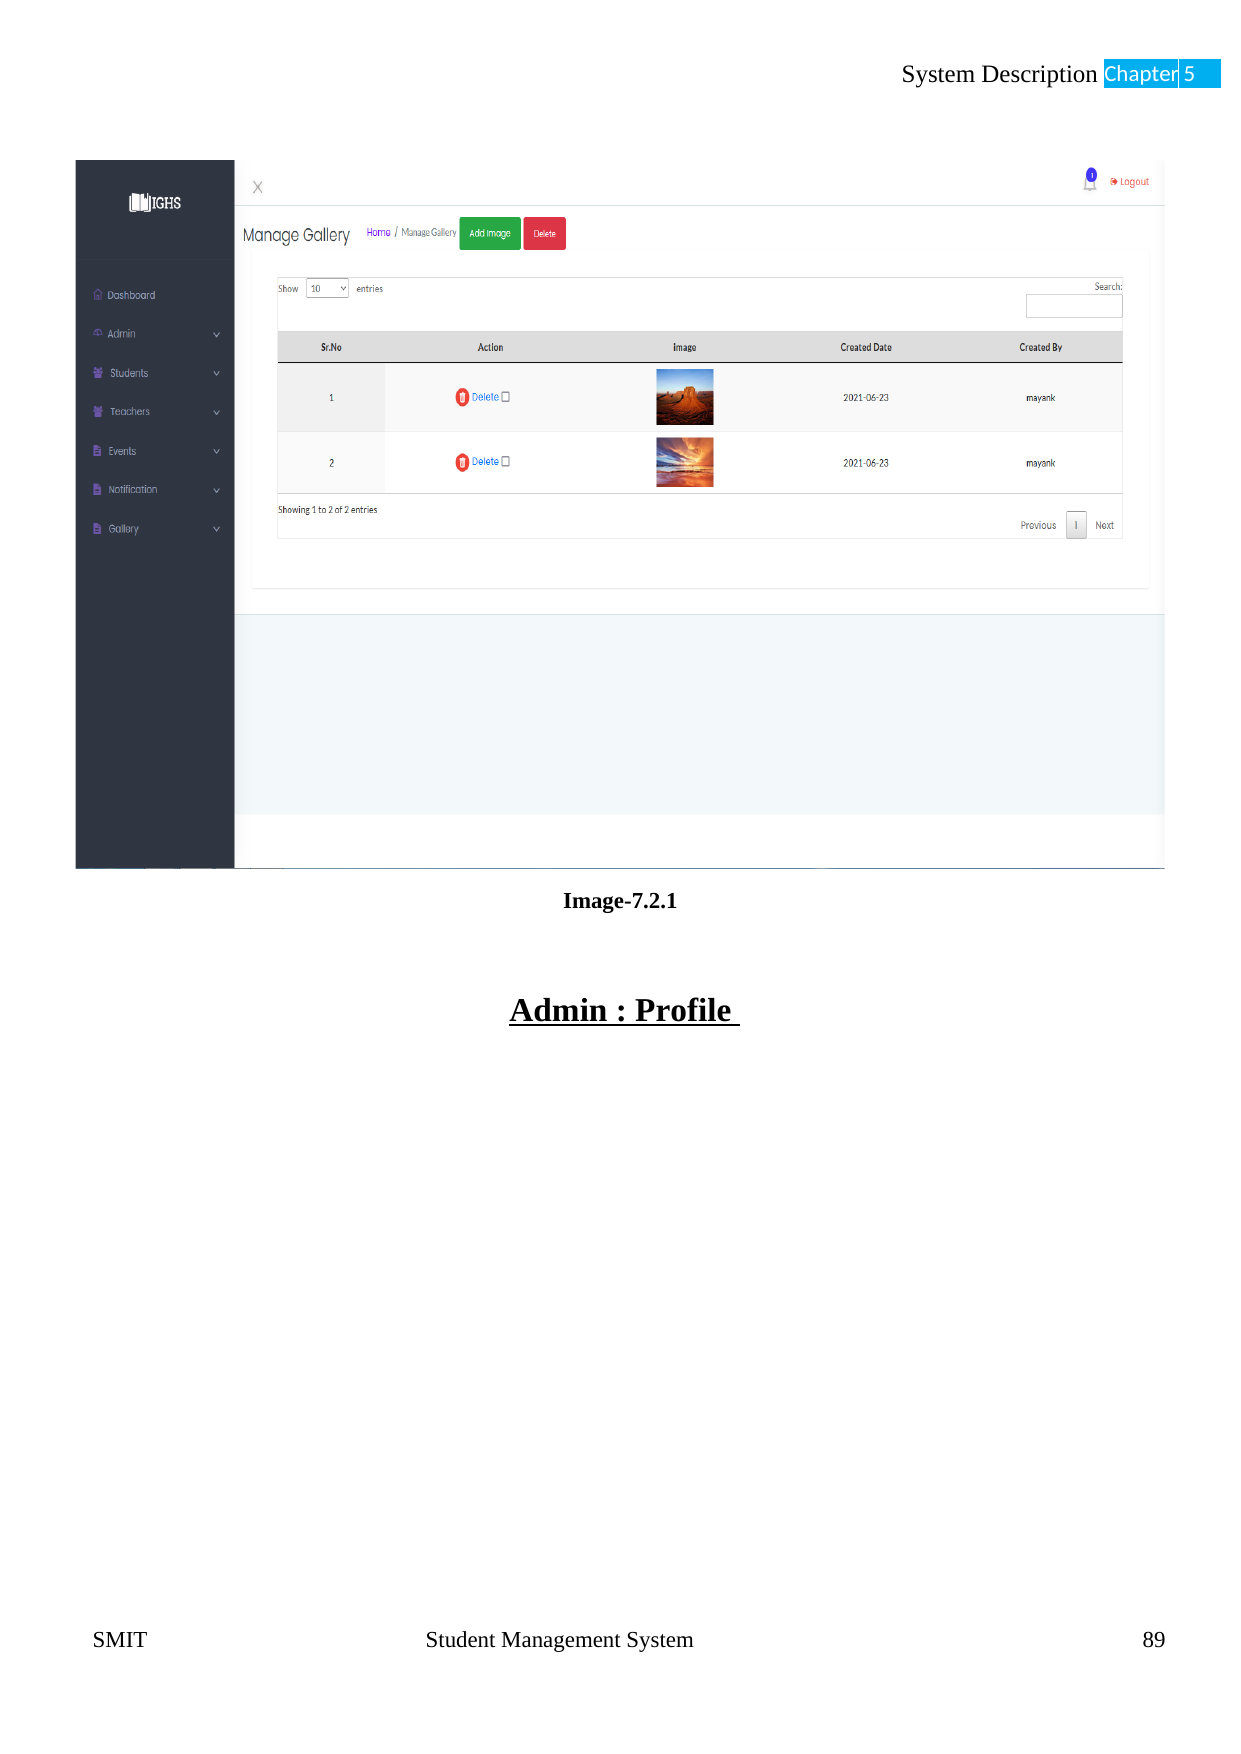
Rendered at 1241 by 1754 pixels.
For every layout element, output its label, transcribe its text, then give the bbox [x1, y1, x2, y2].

text Admin : Profile [75, 991, 1165, 1029]
text Image-7.2.1 [75, 888, 1165, 914]
picture [75, 160, 1165, 869]
